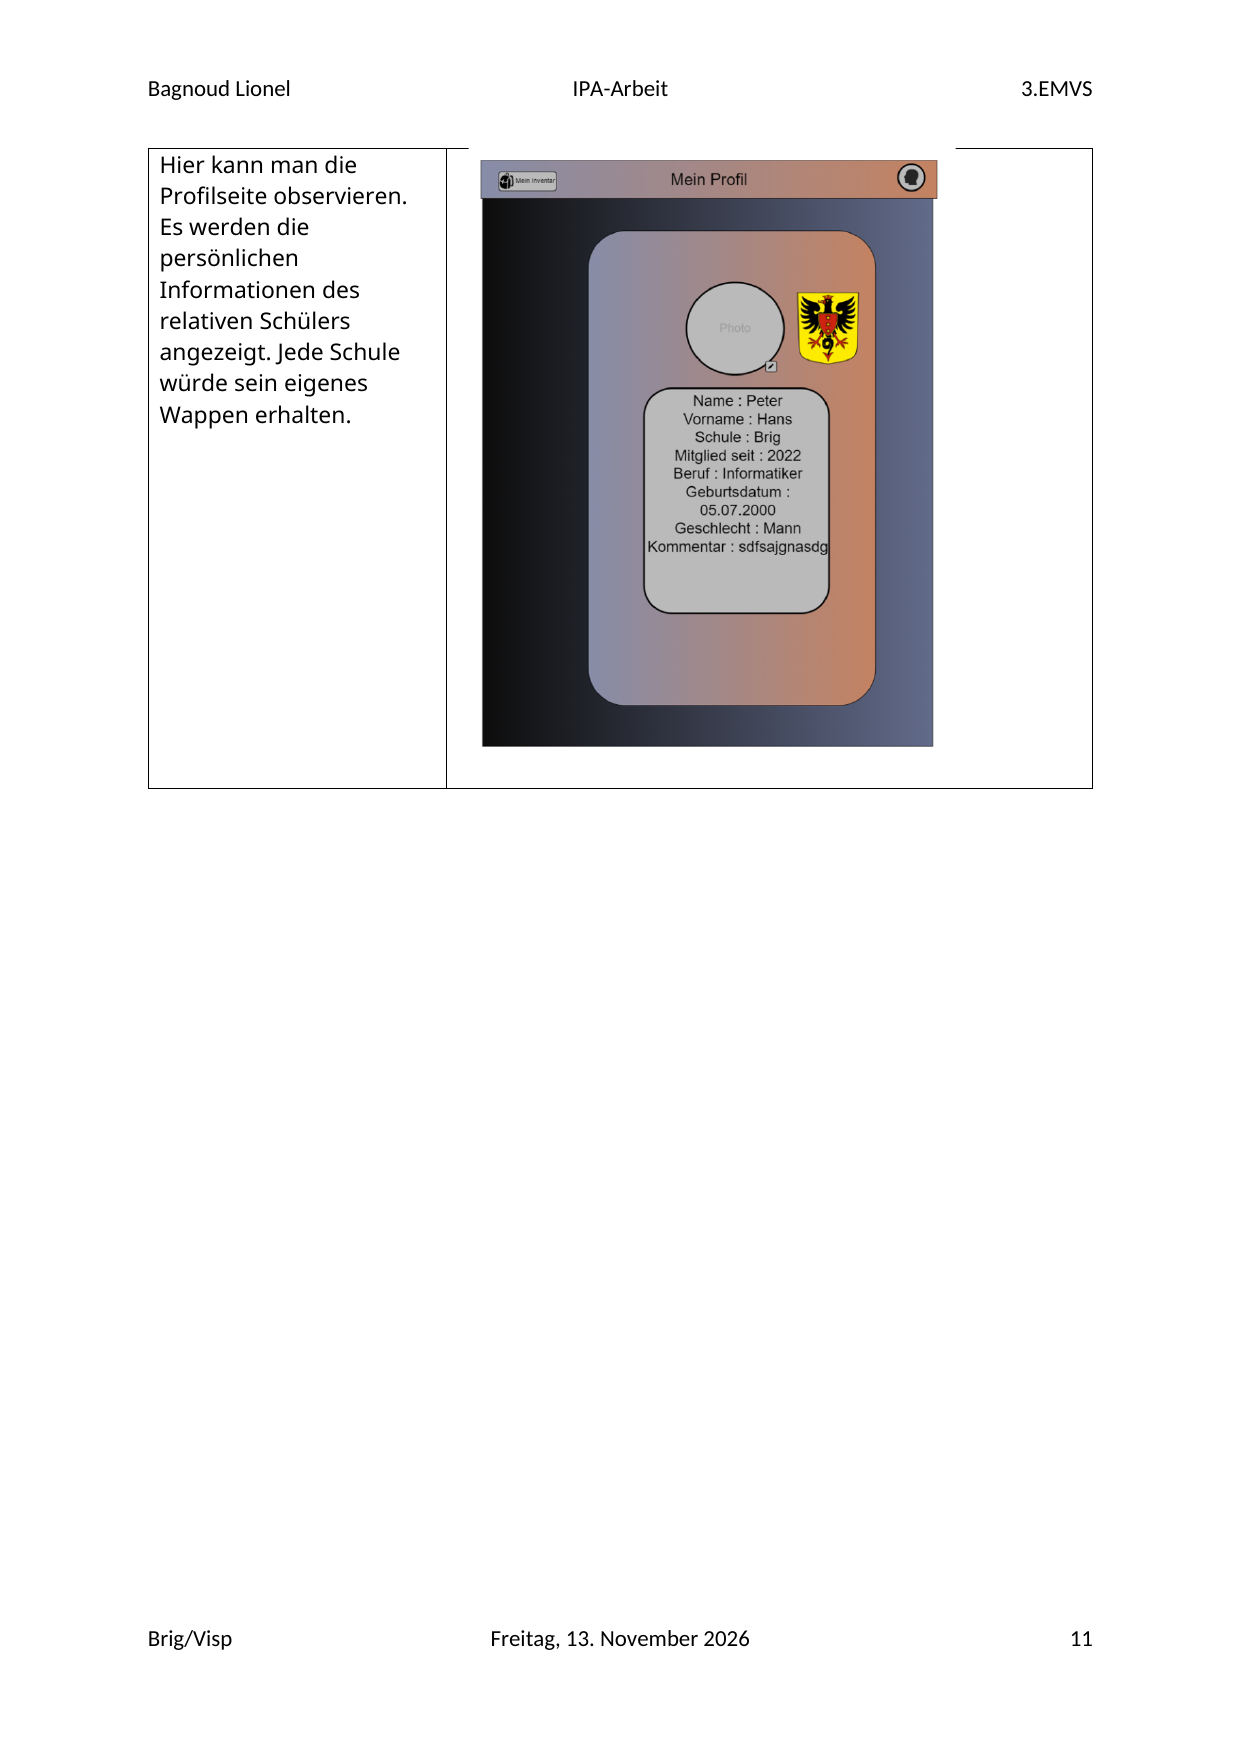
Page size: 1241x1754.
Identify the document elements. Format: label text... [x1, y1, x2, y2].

table_cell Hier kann man die Profilseite observieren. Es werden die persönlichen Informationen des relativen Schülers angezeigt. Jede Schule würde sein eigenes Wappen erhalten. [149, 149, 446, 787]
picture [468, 148, 956, 757]
table_cell [447, 149, 1092, 787]
